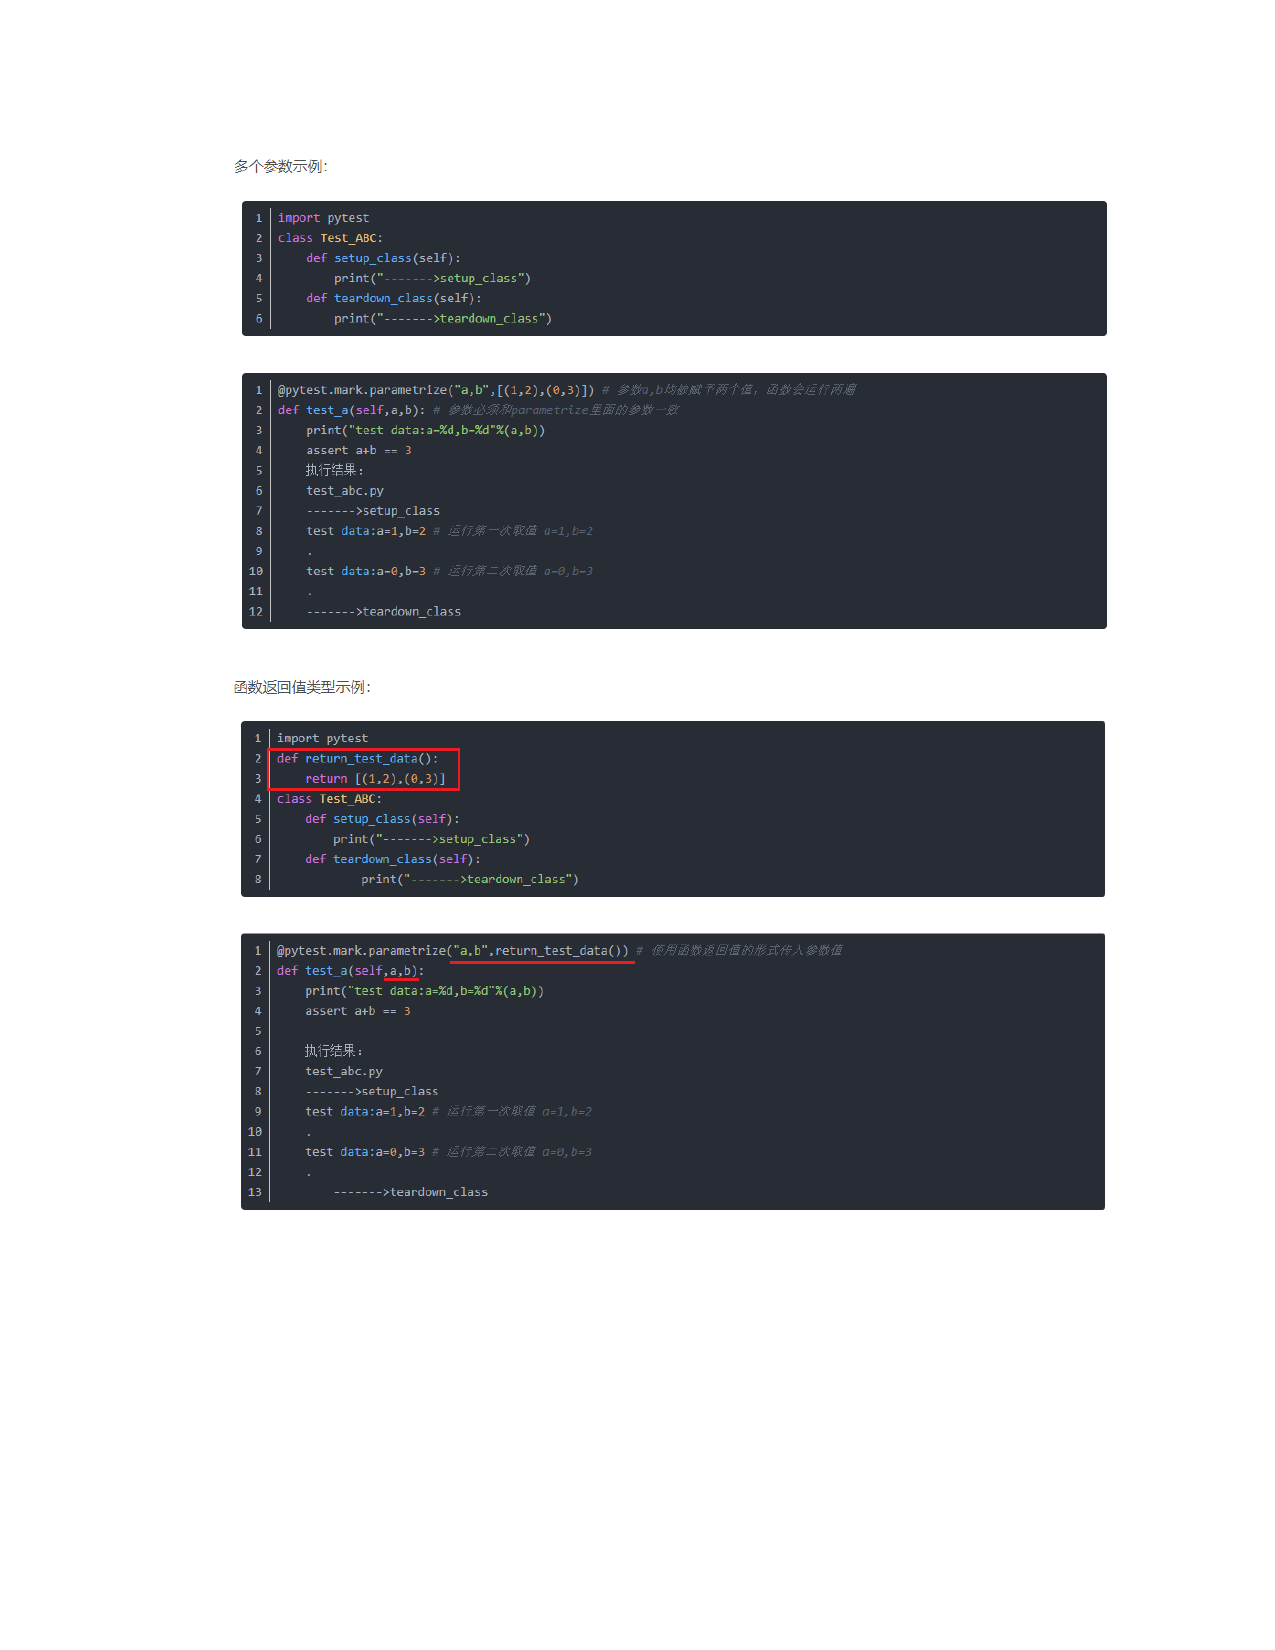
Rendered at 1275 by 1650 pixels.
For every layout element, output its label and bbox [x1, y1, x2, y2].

picture [225, 666, 1125, 1223]
picture [225, 150, 1125, 648]
